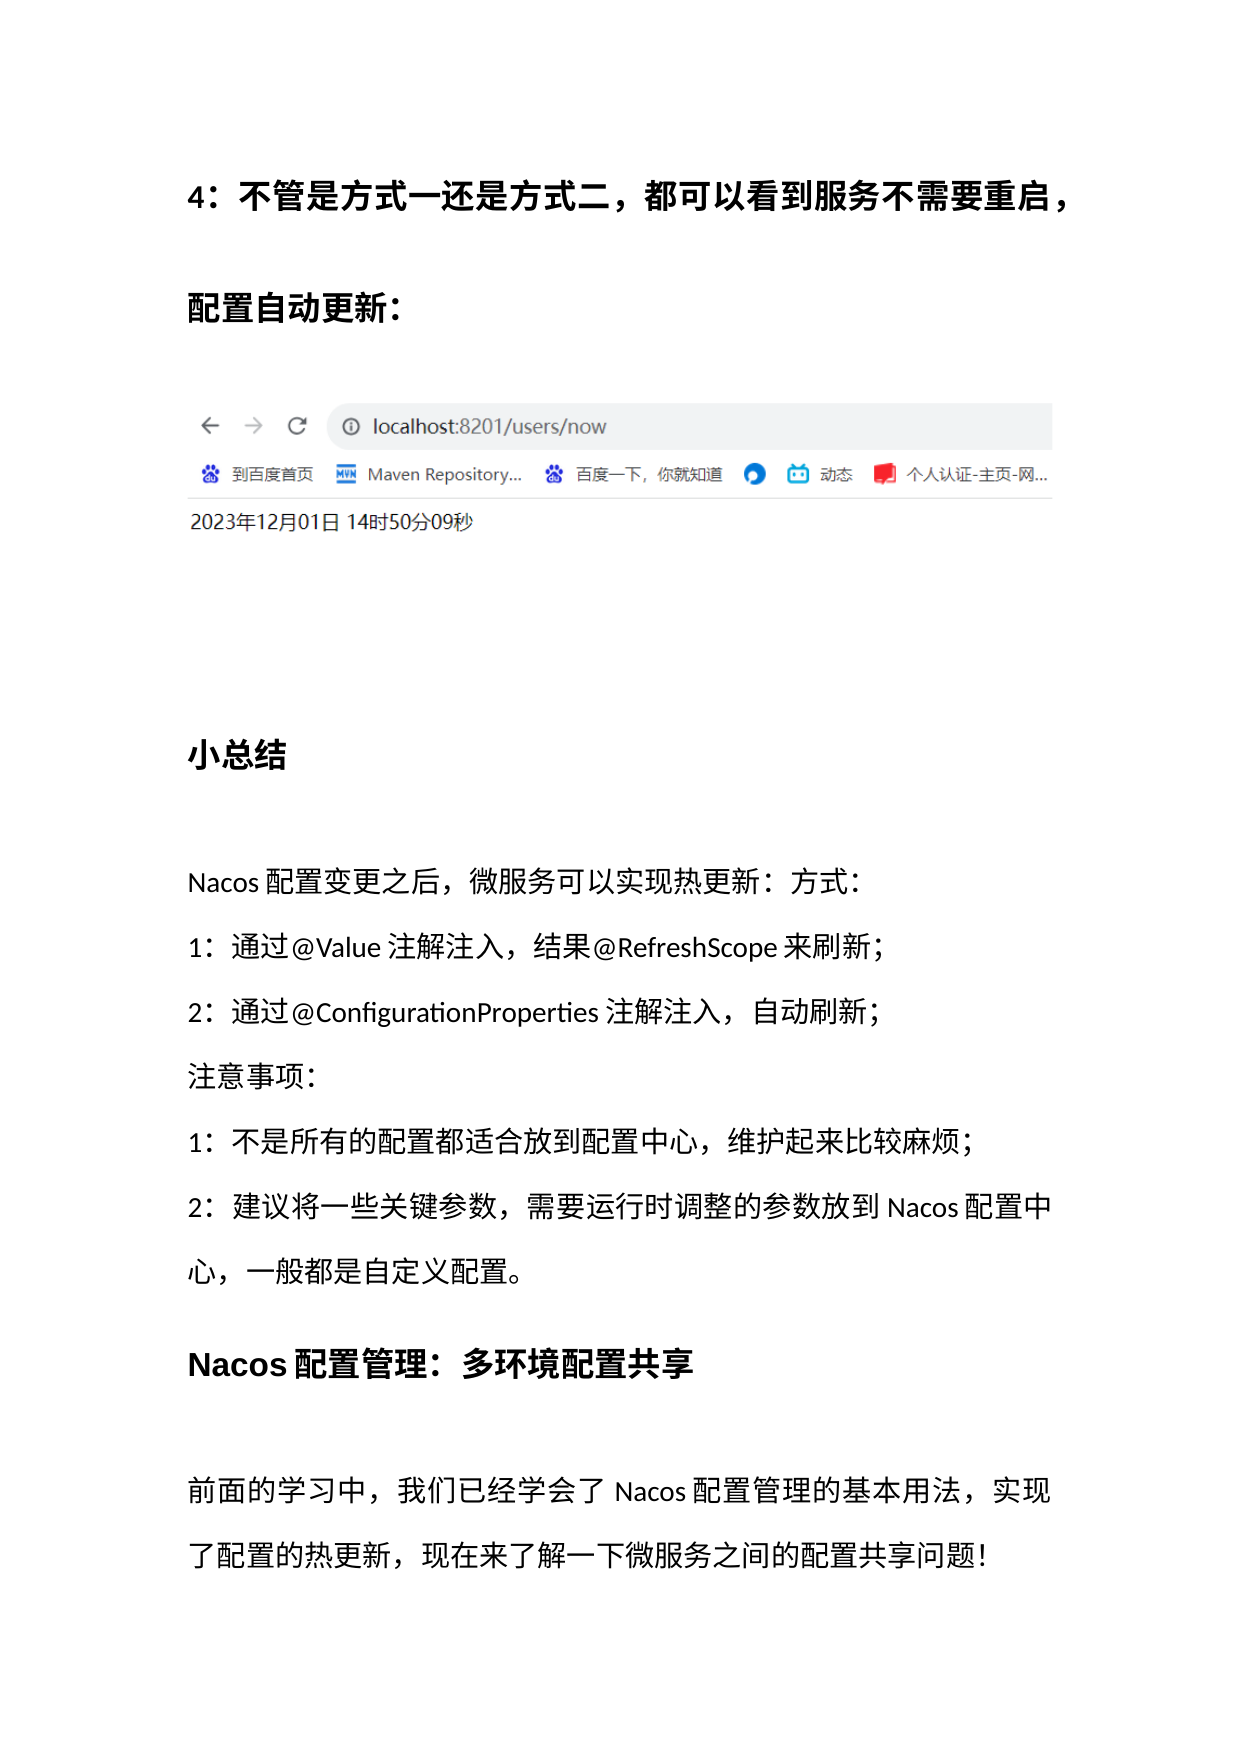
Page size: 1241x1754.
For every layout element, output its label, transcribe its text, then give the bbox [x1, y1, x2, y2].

subtitle Nacos配置管理：多环境配置共享 [187, 1329, 1053, 1394]
text 1：通过@Value注解注入，结果@RefreshScope来刷新； [187, 912, 1053, 977]
picture [187, 400, 1053, 666]
text 2：通过@ConfigurationProperties注解注入，自动刷新； [187, 977, 1053, 1042]
text 前面的学习中，我们已经学会了Nacos配置管理的基本用法，实现了配置的热更新，现在来了解一下微服务之间的配置共享问题！ [187, 1456, 1053, 1586]
text 2：建议将一些关键参数，需要运行时调整的参数放到Nacos配置中心，一般都是自定义配置。 [187, 1172, 1053, 1302]
subtitle 小总结 [187, 720, 1053, 785]
subtitle 4：不管是方式一还是方式二，都可以看到服务不需要重启，配置自动更新： [187, 162, 1053, 339]
text Nacos配置变更之后，微服务可以实现热更新：方式： [187, 847, 1053, 912]
text 1：不是所有的配置都适合放到配置中心，维护起来比较麻烦； [187, 1107, 1053, 1172]
text 注意事项： [187, 1042, 1053, 1107]
